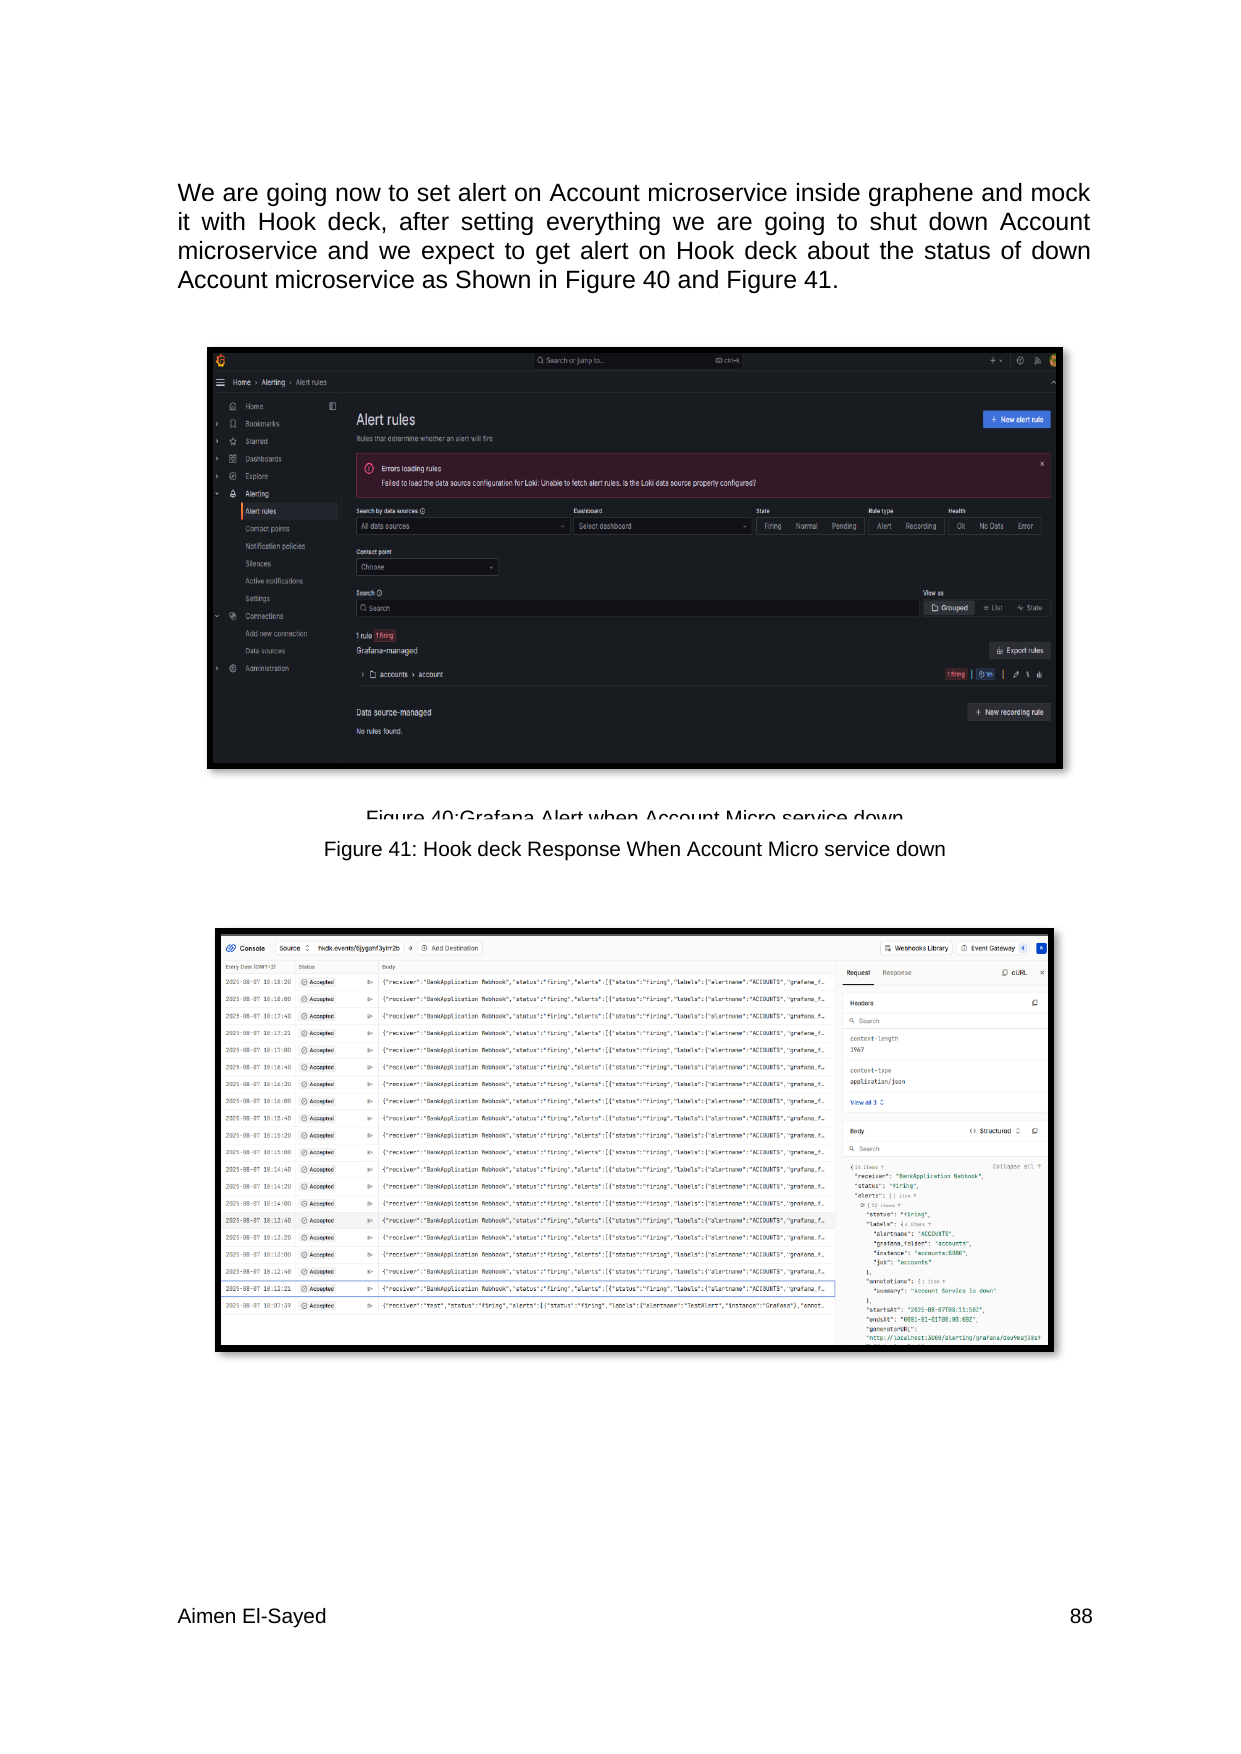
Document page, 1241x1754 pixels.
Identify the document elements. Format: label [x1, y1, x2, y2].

text [177, 177, 1092, 294]
picture [213, 353, 1056, 763]
picture [221, 934, 1048, 1345]
